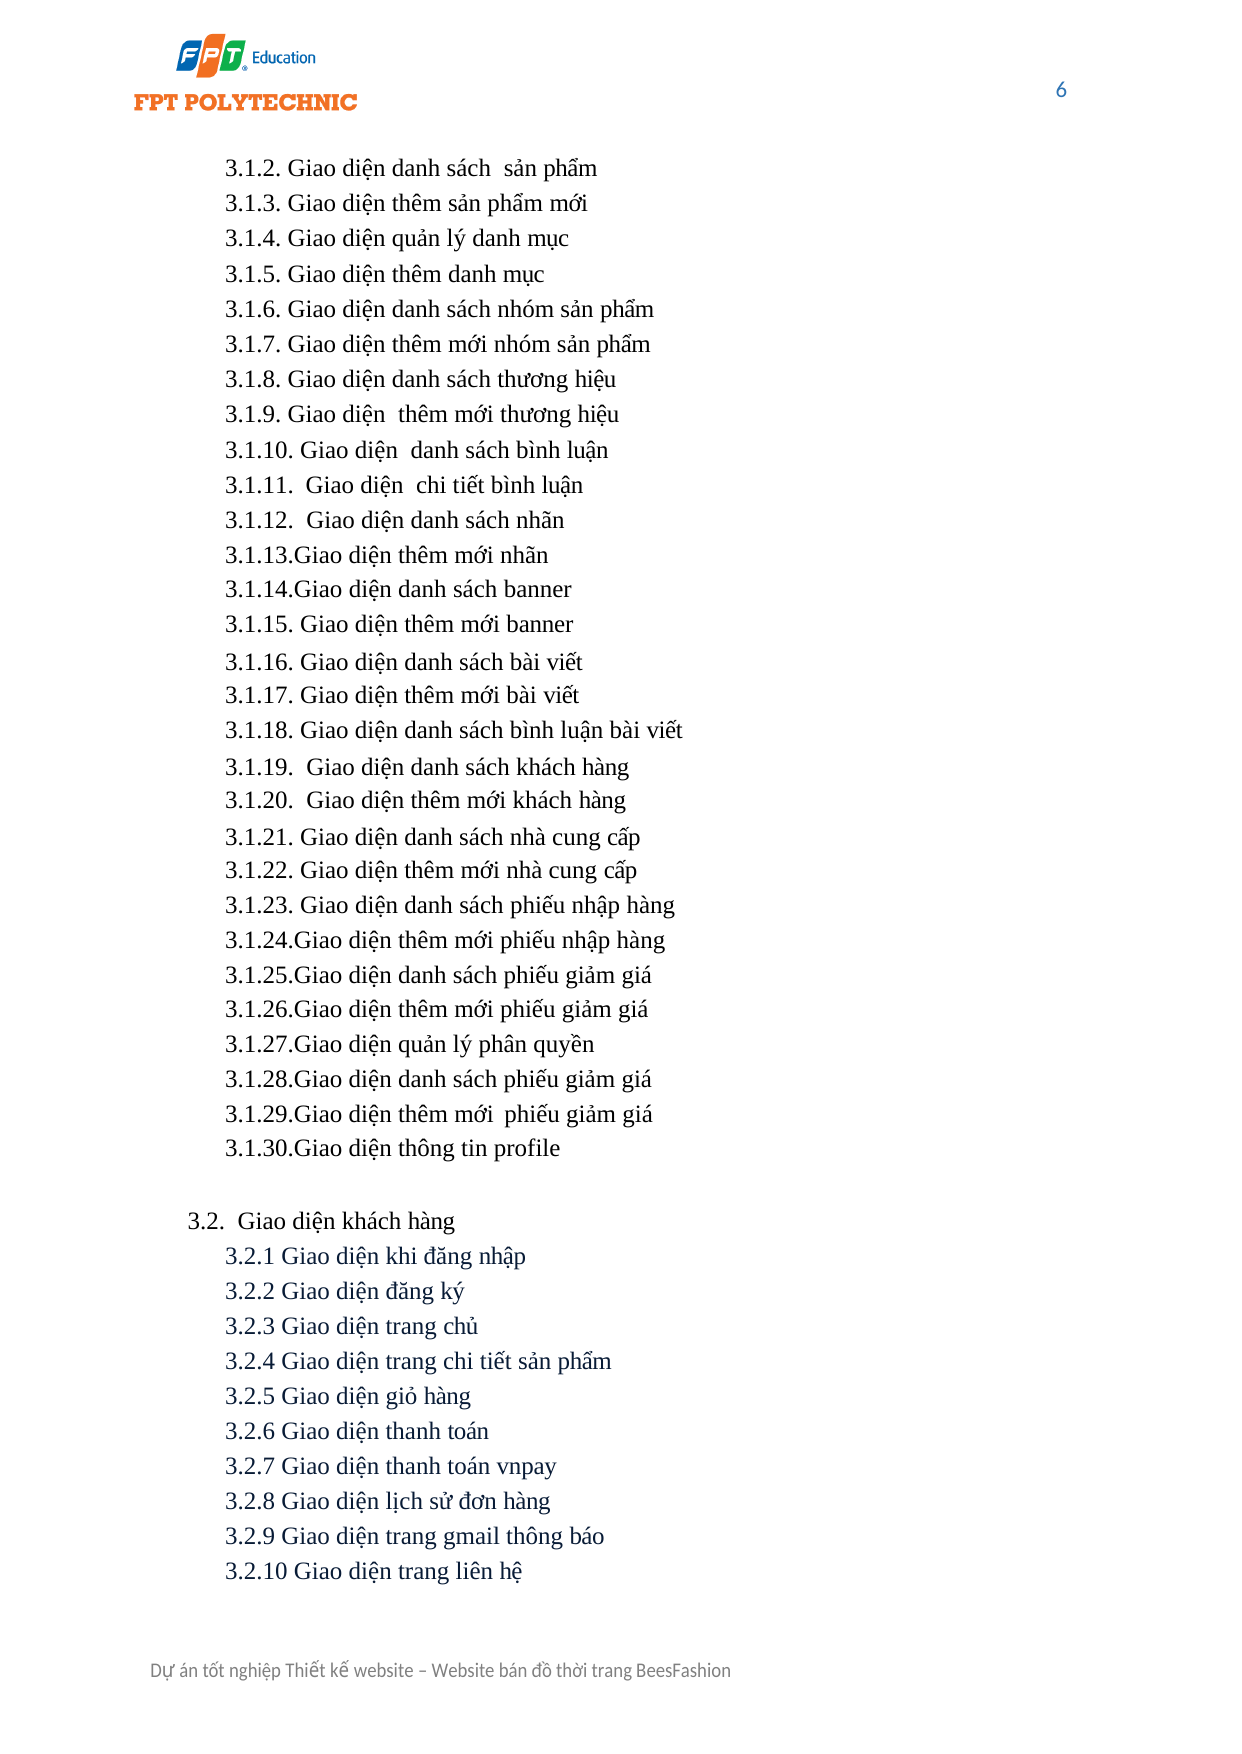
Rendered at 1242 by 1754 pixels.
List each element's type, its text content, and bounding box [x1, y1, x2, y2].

list Giao diện danh sách nhà cung cấp [225, 822, 1242, 851]
list Giao diện danh sách sản phẩm [225, 153, 1242, 182]
list Giao diện trang gmail thông báo [225, 1521, 1242, 1550]
list Giao diện trang chủ [225, 1311, 1242, 1340]
list Giao diện trang chi tiết sản phẩm [225, 1346, 1242, 1375]
list Giao diện khách hàng [187, 1206, 1242, 1235]
list Giao diện danh sách khách hàng [225, 752, 1242, 781]
list Giao diện khi đăng nhập [225, 1241, 1242, 1270]
list Giao diện danh sách bình luận [225, 435, 1242, 463]
list Giao diện thêm mới thương hiệu [225, 399, 1242, 428]
list Giao diện thanh toán vnpay [225, 1451, 1242, 1480]
list Giao diện thanh toán [225, 1416, 1242, 1445]
list Giao diện danh sách phiếu nhập hàng 3.1.24.Giao diện thêm mới phiếu nhập hàng 3.1.25.Giao diện danh sách phiếu giảm giá 3.1.26.Giao diện thêm mới phiếu giảm giá 3.1.27.Giao diện quản lý phân quyền 3.1.28.Giao diện danh sách phiếu giảm giá 3.1.29.Giao diện thêm mới phiếu giảm giá 3.1.30.Giao diện thông tin profile [225, 891, 675, 1162]
list Giao diện danh sách nhãn 3.1.13.Giao diện thêm mới nhãn 3.1.14.Giao diện danh sách banner [225, 505, 572, 603]
list Giao diện thêm mới khách hàng [225, 785, 1242, 814]
list Giao diện quản lý danh mục [225, 223, 1242, 252]
list Giao diện thêm mới nhóm sản phẩm [225, 329, 1242, 358]
list Giao diện danh sách thương hiệu [225, 364, 1242, 393]
list Giao diện thêm danh mục [225, 259, 1242, 287]
list Giao diện thêm mới nhà cung cấp [225, 855, 1242, 884]
list Giao diện trang liên hệ [225, 1556, 1242, 1585]
list Giao diện thêm mới bài viết [225, 680, 1242, 708]
list Giao diện chi tiết bình luận [225, 470, 1242, 499]
list Giao diện danh sách nhóm sản phẩm [225, 294, 1242, 323]
list Giao diện thêm sản phẩm mới [225, 188, 1242, 217]
list Giao diện thêm mới banner [225, 609, 1242, 638]
list Giao diện lịch sử đơn hàng [225, 1486, 1242, 1515]
list Giao diện giỏ hàng [225, 1381, 1242, 1410]
list Giao diện đăng ký [225, 1276, 1242, 1305]
list Giao diện danh sách bài viết [225, 647, 1242, 676]
picture [126, 27, 364, 118]
list Giao diện danh sách bình luận bài viết [225, 715, 1242, 744]
